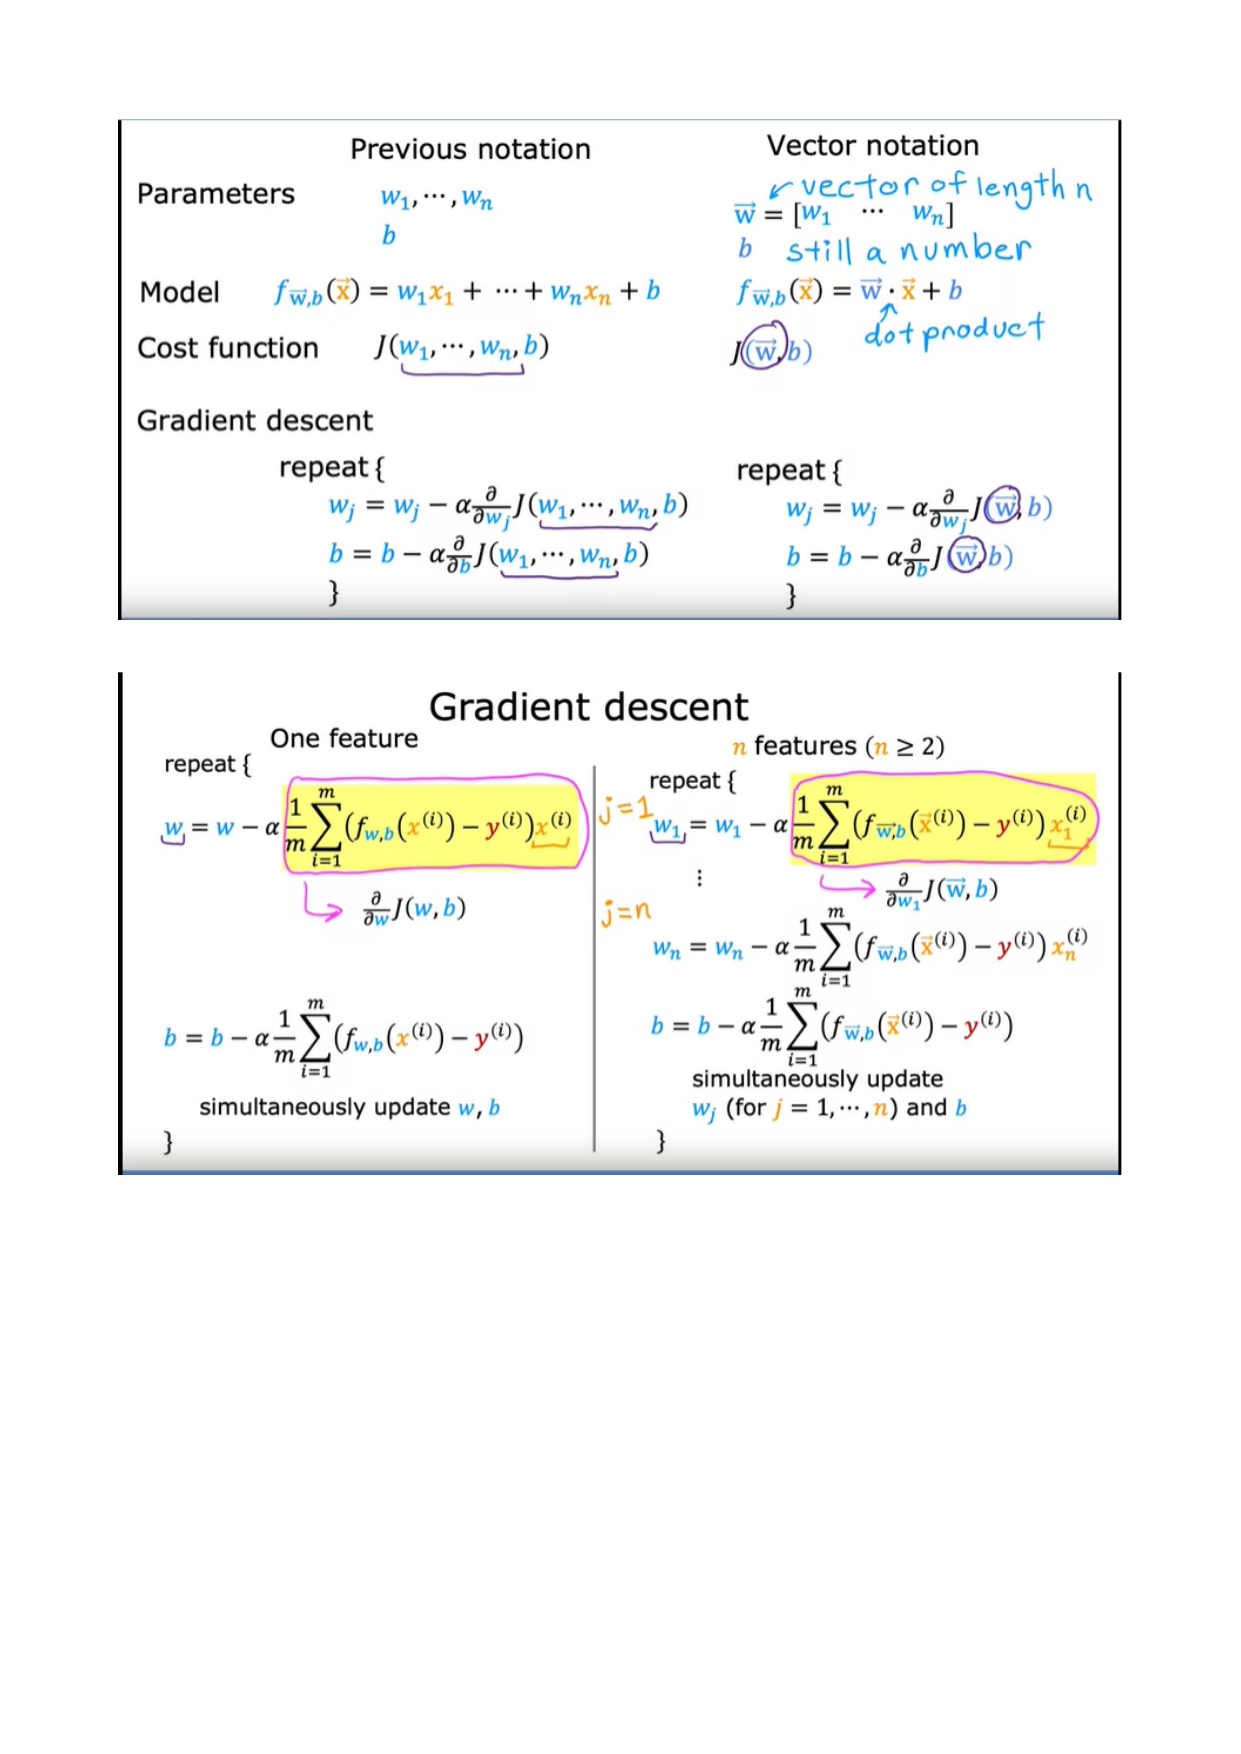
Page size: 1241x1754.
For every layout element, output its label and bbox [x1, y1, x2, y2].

picture [118, 118, 1122, 620]
picture [118, 670, 1122, 1175]
